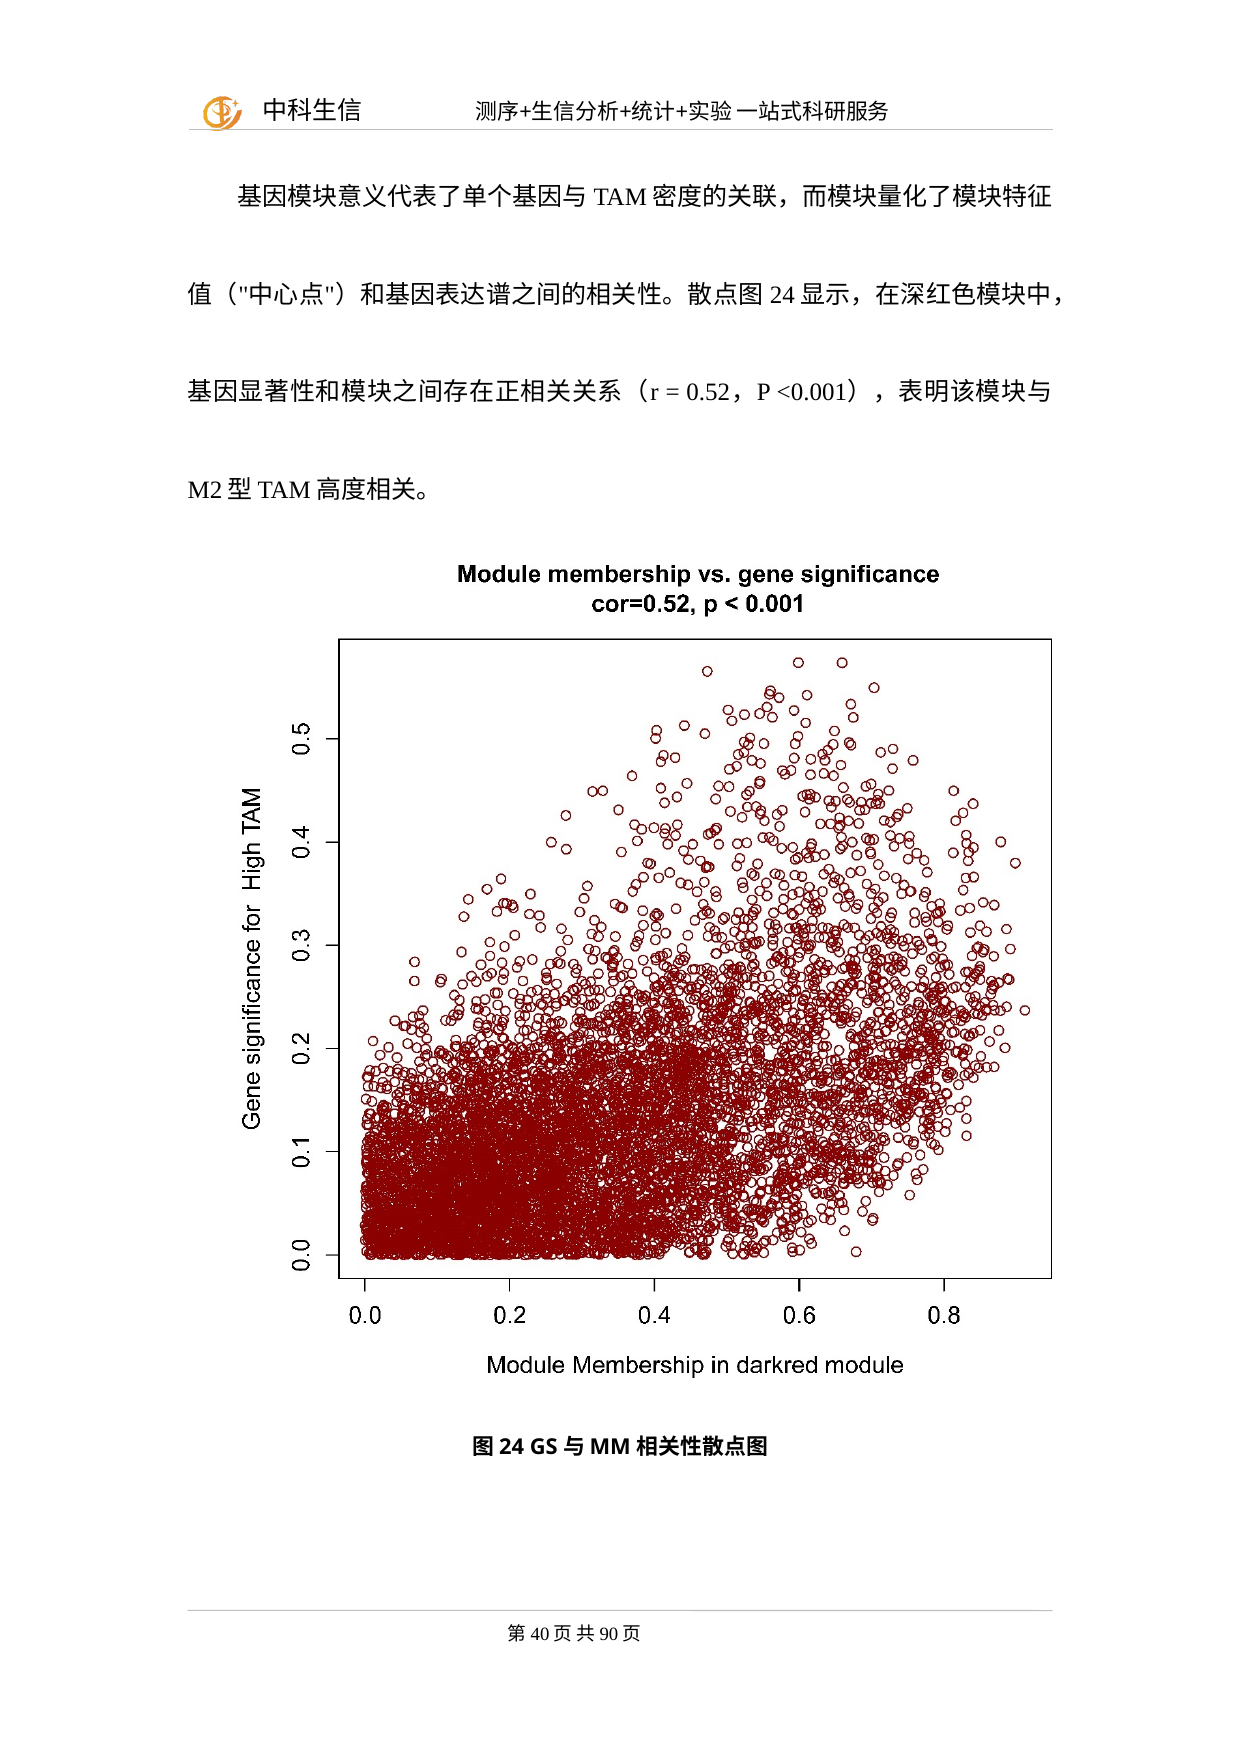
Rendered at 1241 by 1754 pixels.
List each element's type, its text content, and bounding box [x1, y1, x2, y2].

text 基因模块意义代表了单个基因与TAM密度的关联，而模块量化了模块特征值（"中心点"）和基因表达谱之间的相关性。散点图24显示，在深红色模块中，基因显著性和模块之间存在正相关关系（r = 0.52，P <0.001），表明该模块与M2型TAM高度相关。 [187, 162, 1053, 520]
picture [237, 537, 1103, 1404]
text 图24 GS 与MM 相关性散点图 [187, 1430, 1053, 1462]
picture [201, 94, 244, 129]
